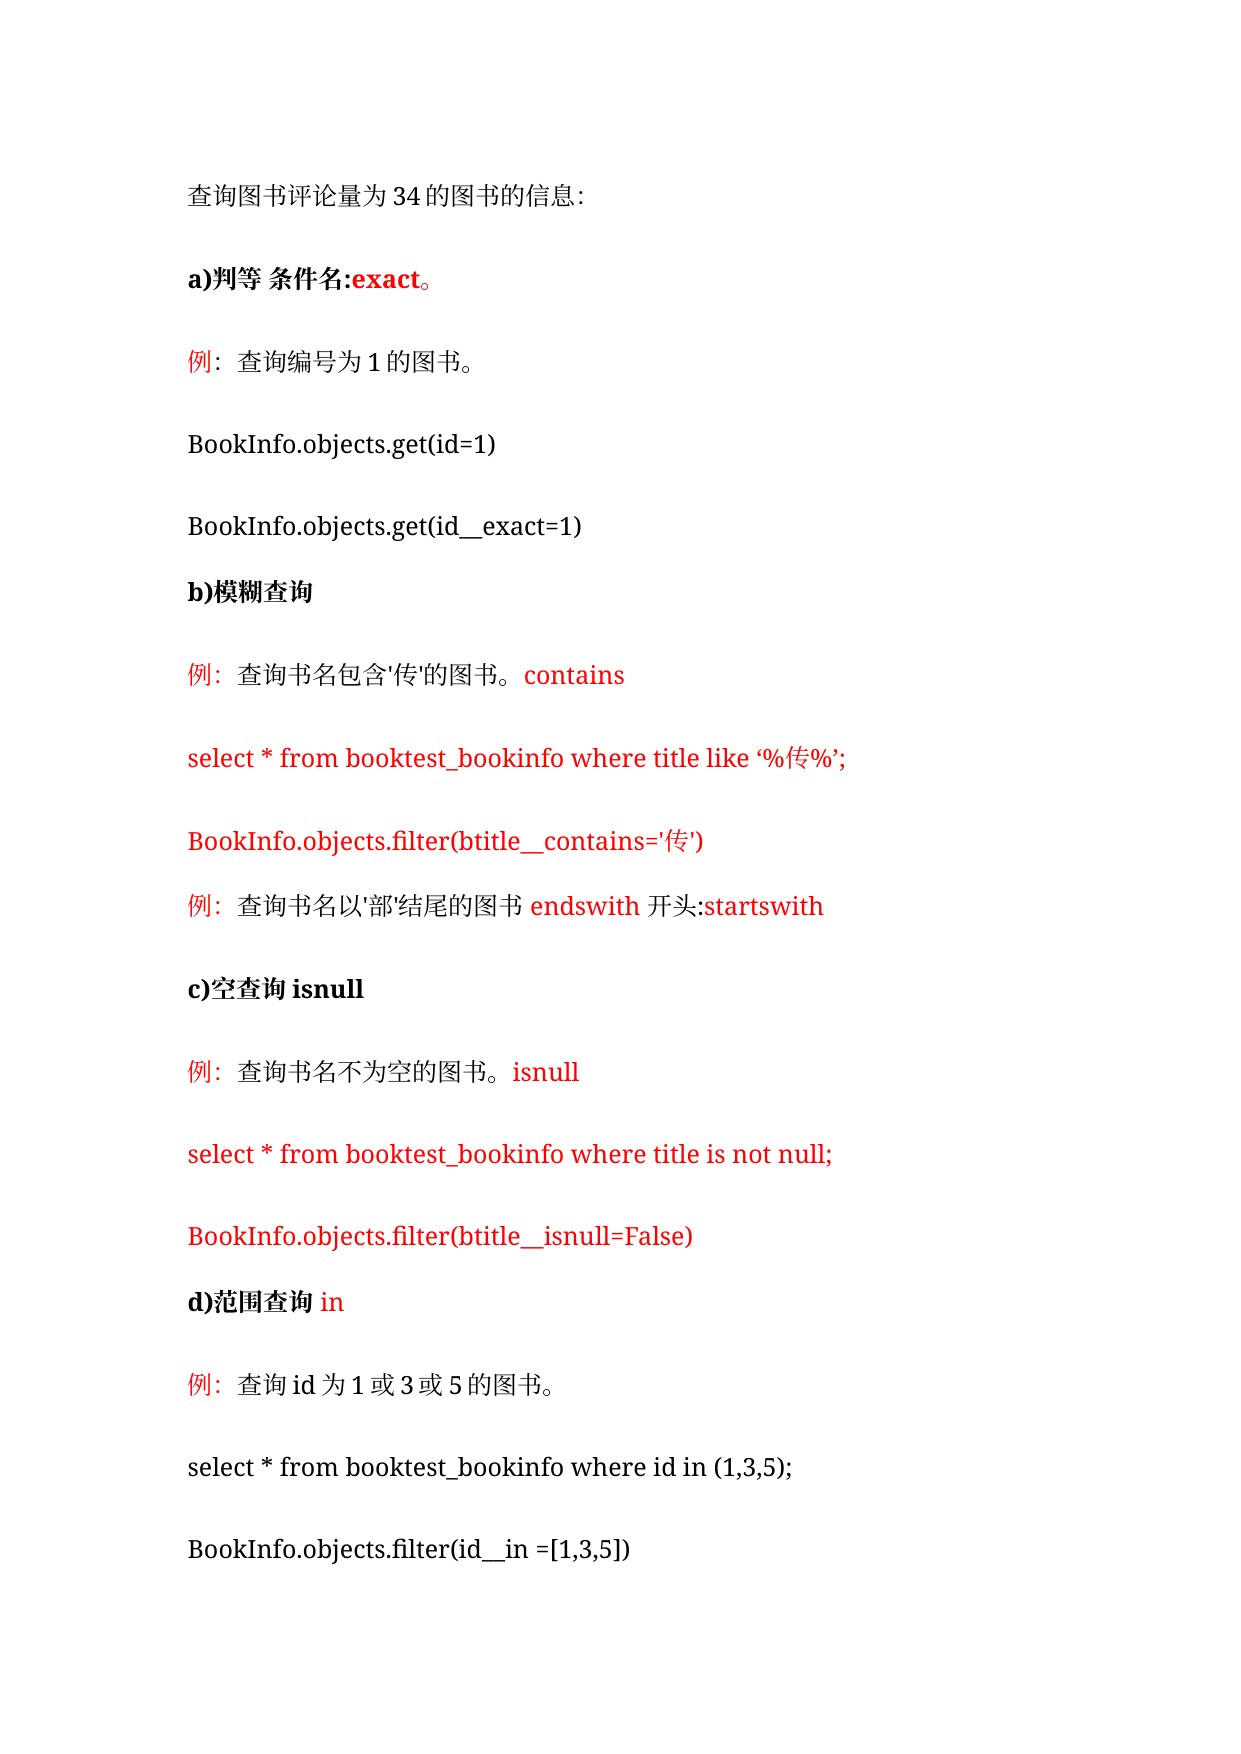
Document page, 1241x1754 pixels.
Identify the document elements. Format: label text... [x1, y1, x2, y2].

text BookInfo.objects.get(id=1) [187, 411, 1053, 476]
text c)空查询 isnull [187, 955, 1053, 1020]
text 查询图书评论量为34的图书的信息： [187, 162, 1053, 227]
text d)范围查询 in [187, 1268, 1053, 1333]
text BookInfo.objects.get(id__exact=1) [187, 493, 1053, 558]
text BookInfo.objects.filter(btitle__contains='传') [187, 807, 1053, 872]
text BookInfo.objects.filter(id__in =[1,3,5]) [187, 1516, 1053, 1581]
text 例：查询书名包含'传'的图书。contains [187, 641, 1053, 706]
text 例：查询编号为1的图书。 [187, 328, 1053, 393]
text 例：查询书名以'部'结尾的图书 endswith 开头:startswith [187, 872, 1053, 937]
text BookInfo.objects.filter(btitle__isnull=False) [187, 1203, 1053, 1268]
text 例：查询id为1或3或5的图书。 [187, 1351, 1053, 1416]
text select * from booktest_bookinfo where id in (1,3,5); [187, 1434, 1053, 1499]
text 例：查询书名不为空的图书。isnull [187, 1038, 1053, 1103]
text b)模糊查询 [187, 558, 1053, 623]
text select * from booktest_bookinfo where title like ‘%传%’; [187, 724, 1053, 789]
text a)判等 条件名:exact。 [187, 245, 1053, 310]
text select * from booktest_bookinfo where title is not null; [187, 1121, 1053, 1186]
